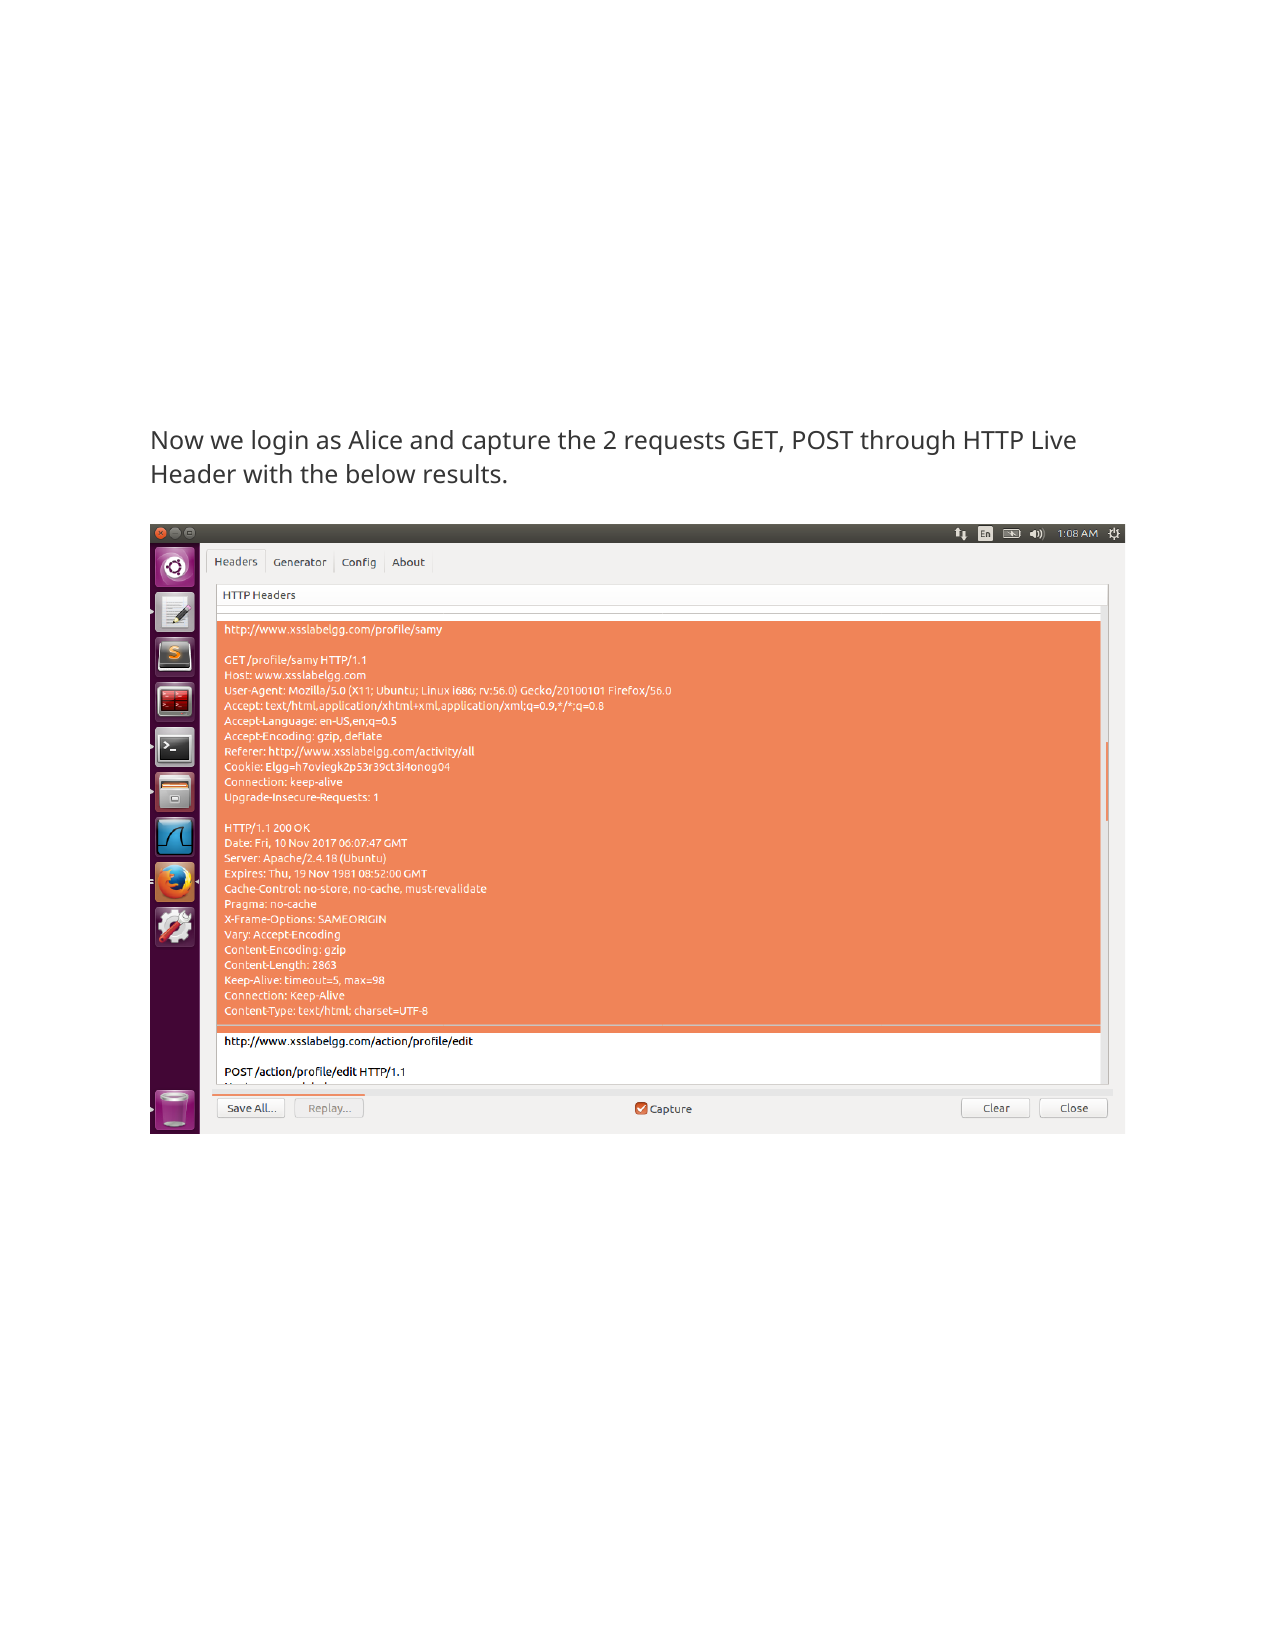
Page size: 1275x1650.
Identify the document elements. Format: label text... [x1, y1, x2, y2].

picture [150, 524, 1125, 1134]
text Now we login as Alice and capture the 2 requests GET, POST through HTTP Live Header with the below results. [150, 422, 1125, 491]
